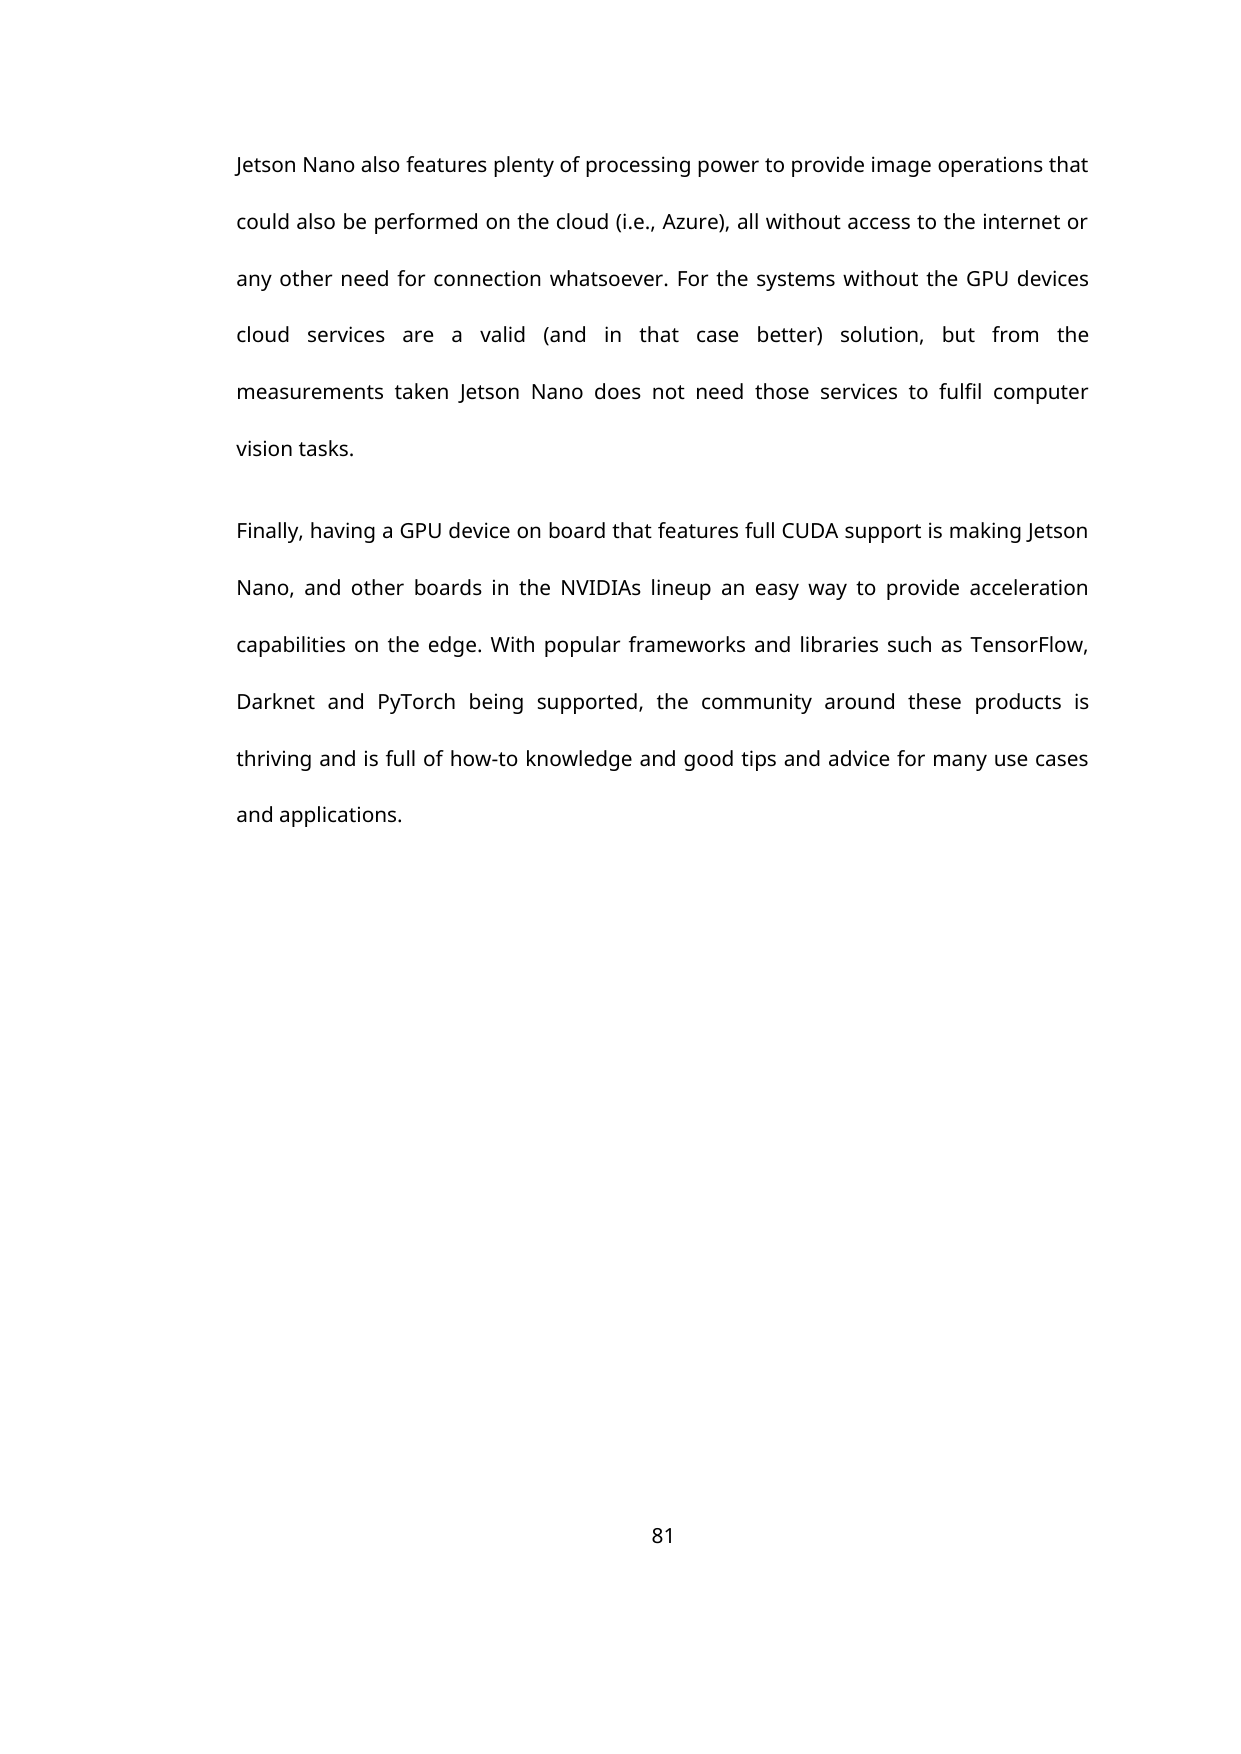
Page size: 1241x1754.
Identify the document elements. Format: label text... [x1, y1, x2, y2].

text Jetson Nano also features plenty of processing power to provide image operations that could also be performed on the cloud (i.e., Azure), all without access to the internet or any other need for connection whatsoever. For the systems without the GPU devices cloud services are a valid (and in that case better) solution, but from the measurements taken Jetson Nano does not need those services to fulfil computer vision tasks. [236, 150, 1090, 463]
text Finally, having a GPU device on board that features full CUDA support is making Jetson Nano, and other boards in the NVIDIAs lineup an easy way to provide acceleration capabilities on the edge. With popular frameworks and libraries such as TensorFlow, Darknet and PyTorch being supported, the community around these products is thriving and is full of how-to knowledge and good tips and advice for many use cases and applications. [236, 516, 1090, 829]
